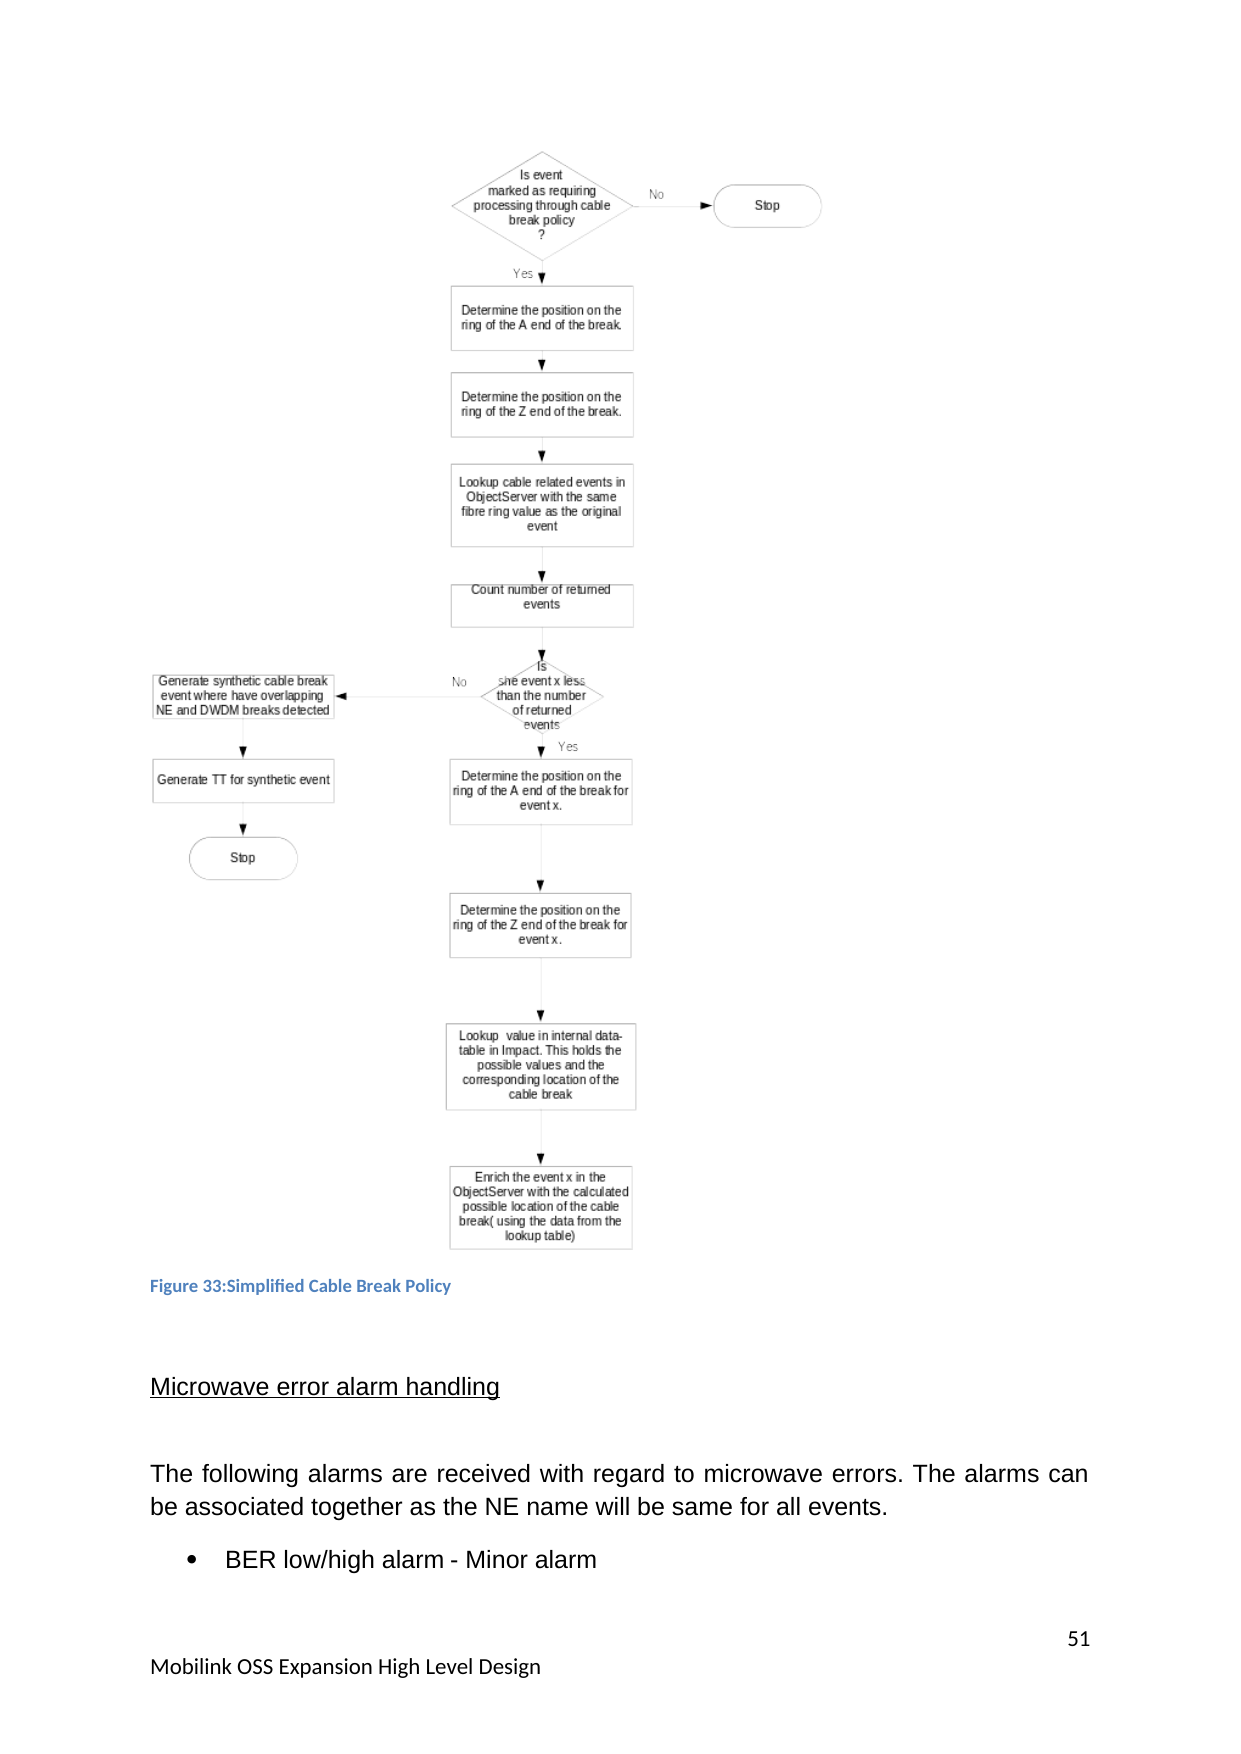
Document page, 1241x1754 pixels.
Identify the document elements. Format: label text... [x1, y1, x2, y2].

list BER low/high alarm - Minor alarm [187, 1546, 1090, 1574]
subtitle Microwave error alarm handling [150, 1372, 1090, 1401]
text The following alarms are received with regard to microwave errors. The alarms can be associated together as the NE name will be same for all events. [150, 1459, 1090, 1520]
